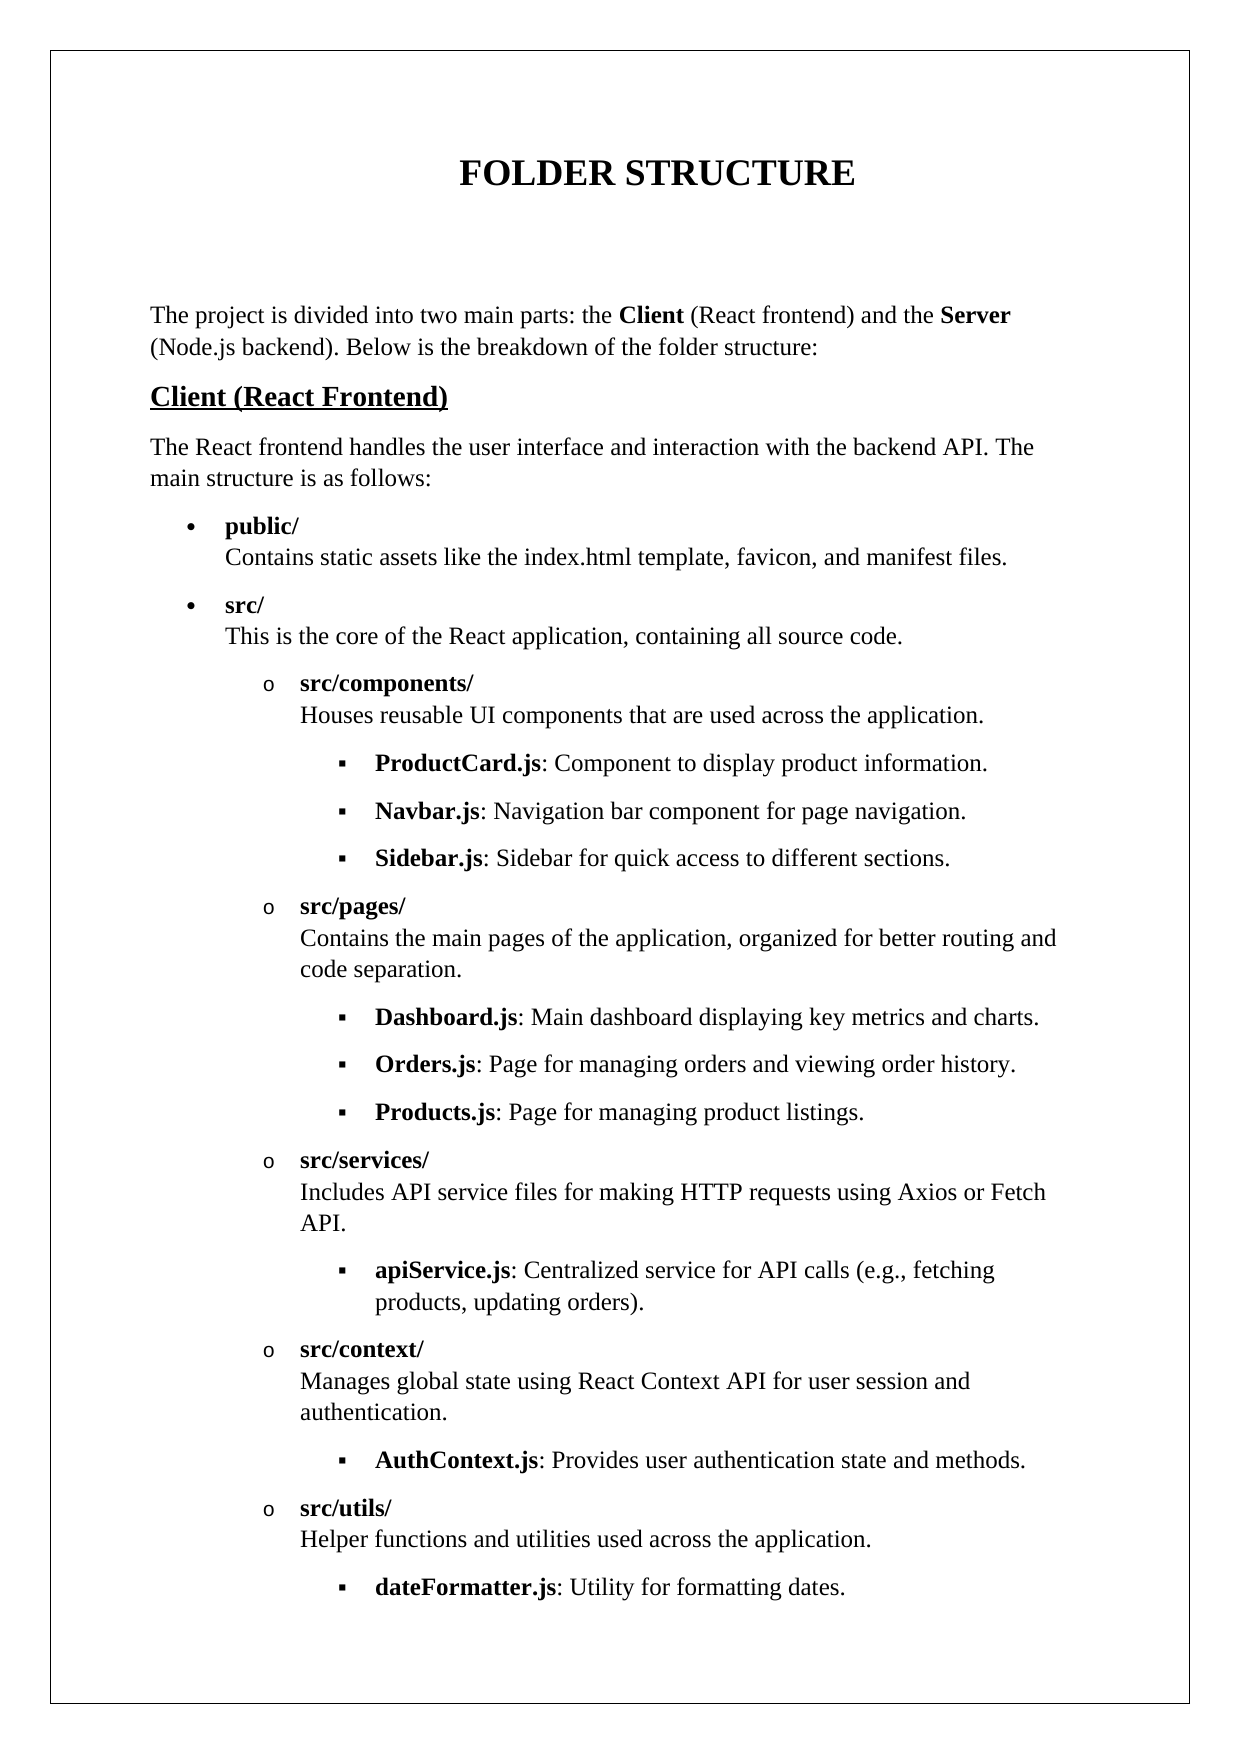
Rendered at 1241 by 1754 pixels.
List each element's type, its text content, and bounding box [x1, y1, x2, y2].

list src/utils/ Helper functions and utilities used across the application. [262, 1493, 1090, 1553]
list AuthContext.js: Provides user authentication state and methods. [337, 1445, 1090, 1474]
list FOLDER STRUCTURE [225, 150, 1090, 193]
text The React frontend handles the user interface and interaction with the backend API. The main structure is as follows: [150, 432, 1090, 492]
list src/services/ Includes API service files for making HTTP requests using Axios or Fetch API. [262, 1145, 1090, 1237]
list src/pages/ Contains the main pages of the application, organized for better routing and code separation. [262, 891, 1090, 983]
text The project is divided into two main parts: the Client (React frontend) and the Server (Node.js backend). Below is the breakdown of the folder structure: [150, 301, 1090, 360]
list apiService.js: Centralized service for API calls (e.g., fetching products, updating orders). [337, 1256, 1090, 1315]
list src/ This is the core of the React application, containing all source code. [187, 590, 1090, 649]
list Orders.js: Page for managing orders and viewing order history. [337, 1049, 1090, 1078]
list Dashboard.js: Main dashboard displaying key metrics and charts. [337, 1002, 1090, 1031]
text Client (React Frontend) [150, 379, 1090, 413]
list src/context/ Manages global state using React Context API for user session and authentication. [262, 1334, 1090, 1426]
list dateFormatter.js: Utility for formatting dates. [337, 1572, 1090, 1601]
list Navbar.js: Navigation bar component for page navigation. [337, 796, 1090, 824]
list public/ Contains static assets like the index.html template, favicon, and manifest files. [187, 511, 1090, 571]
list ProductCard.js: Component to display product information. [337, 748, 1090, 777]
list src/components/ Houses reusable UI components that are used across the application. [262, 668, 1090, 729]
list Sidebar.js: Sidebar for quick access to different sections. [337, 843, 1090, 872]
list Products.js: Page for managing product listings. [337, 1097, 1090, 1126]
